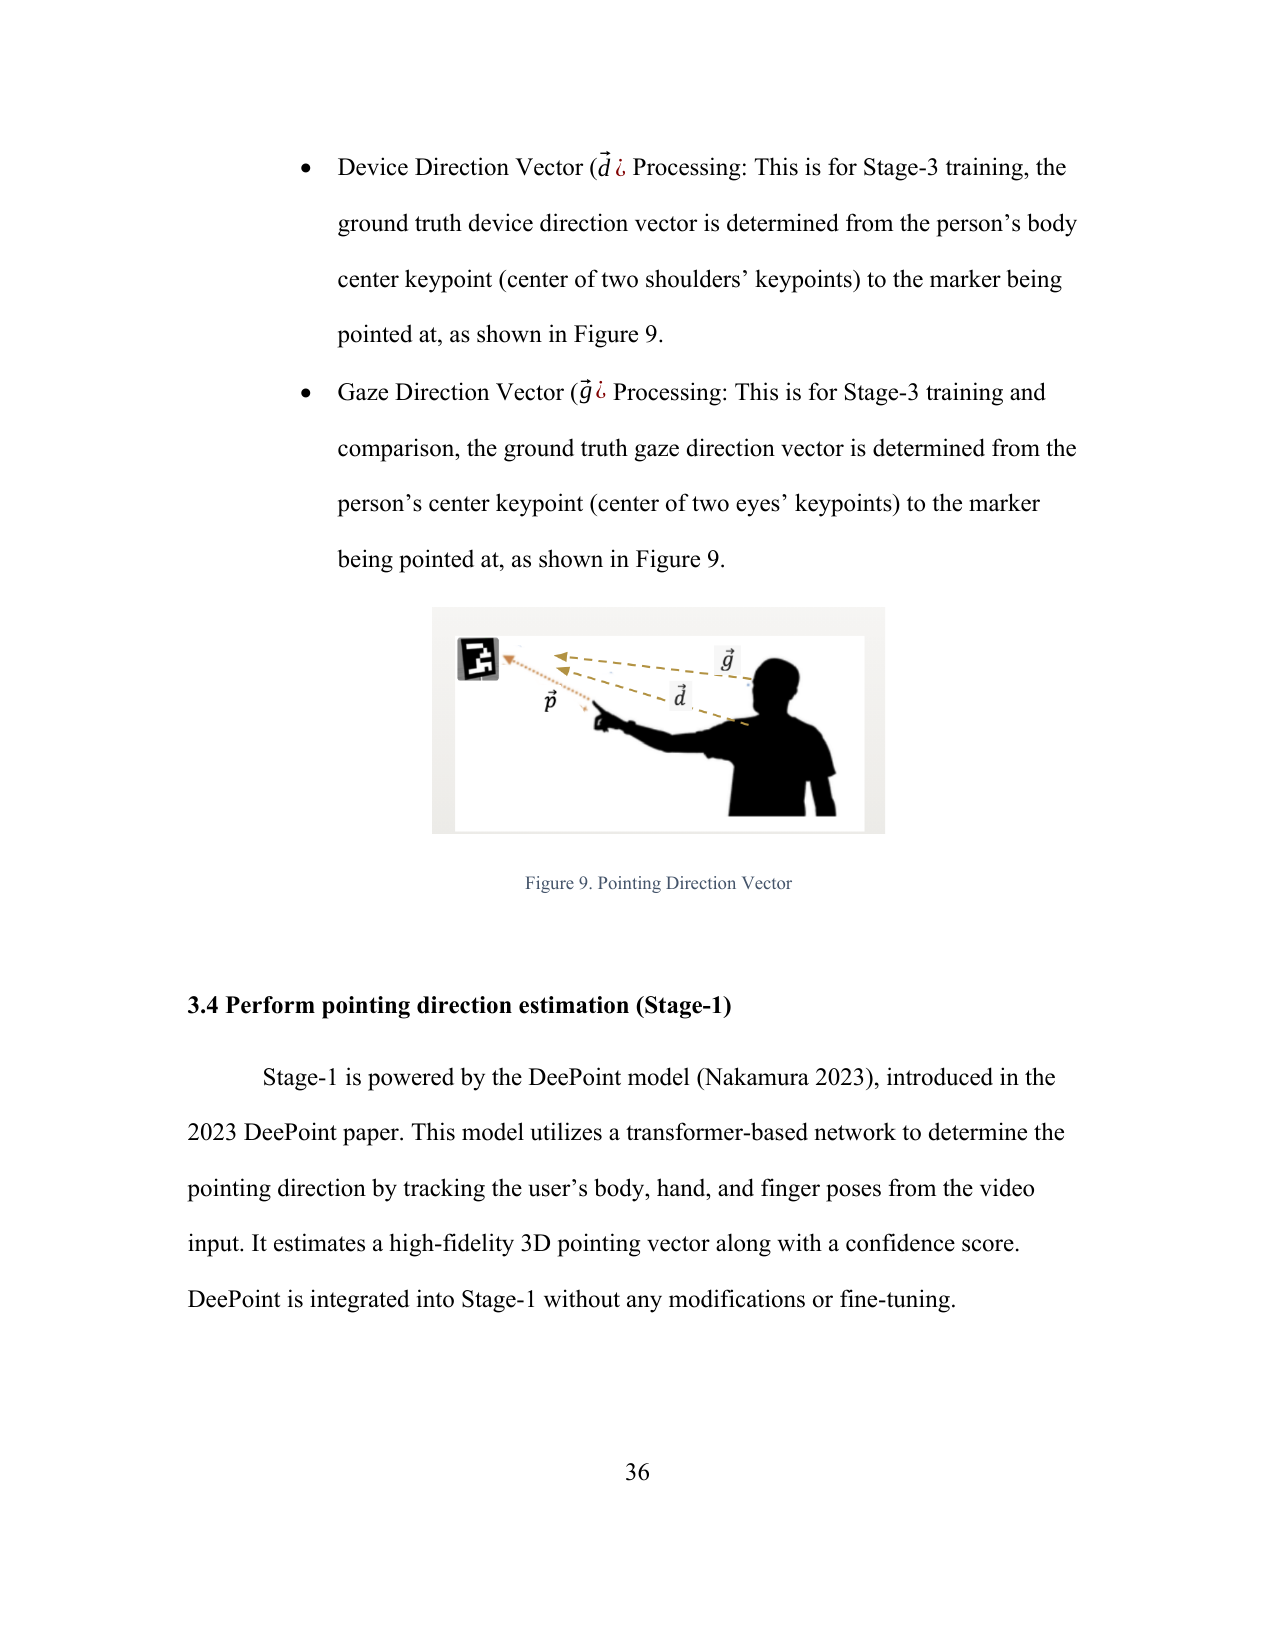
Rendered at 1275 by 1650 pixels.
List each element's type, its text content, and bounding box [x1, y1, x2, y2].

subtitle 3.4 Perform pointing direction estimation (Stage-1) [187, 991, 1087, 1019]
text Stage-1 is powered by the DeePoint model (Nakamura 2023), introduced in the 2023 DeePoint paper. This model utilizes a transformer-based network to determine the pointing direction by tracking the user’s body, hand, and finger poses from the video input. It estimates a high-fidelity 3D pointing vector along with a confidence score. DeePoint is integrated into Stage-1 without any modifications or fine-tuning. [187, 1063, 1087, 1312]
picture [432, 607, 886, 834]
